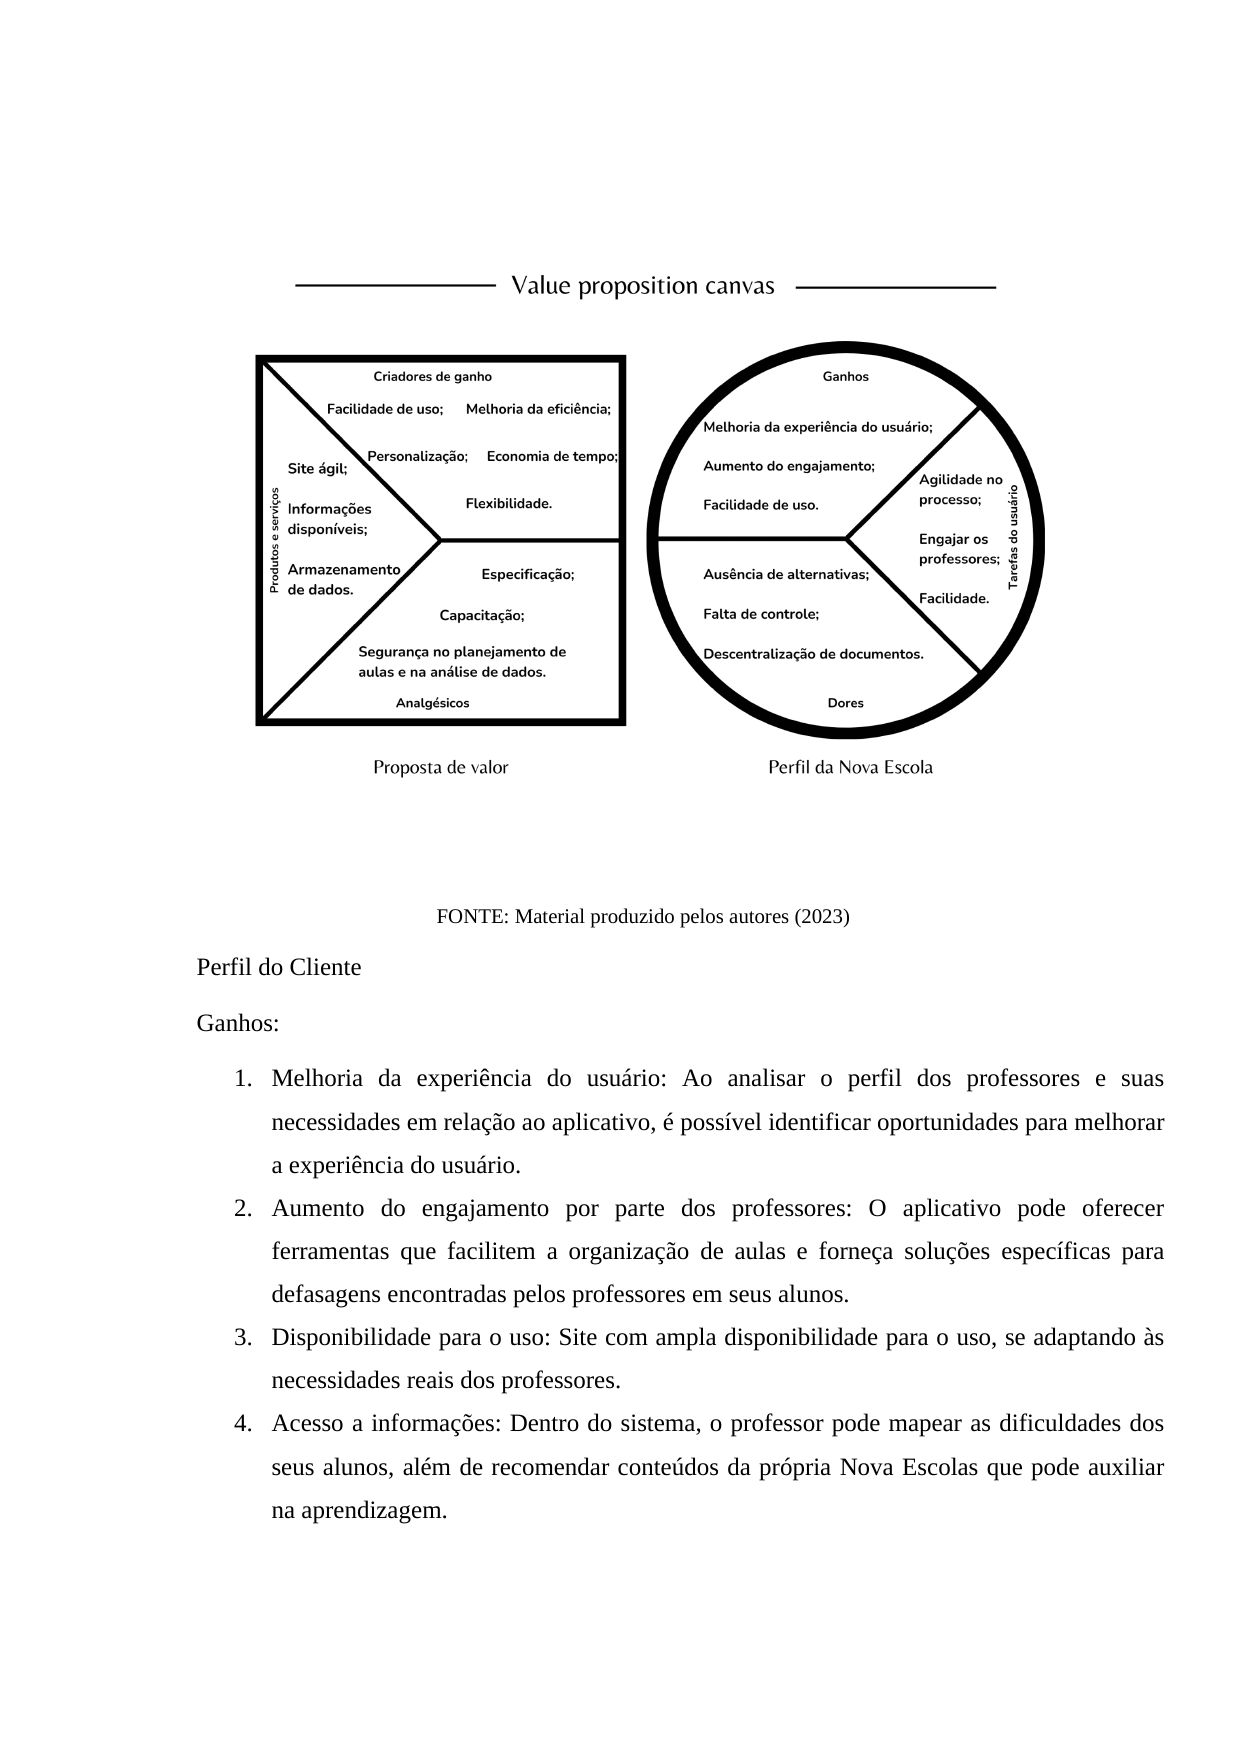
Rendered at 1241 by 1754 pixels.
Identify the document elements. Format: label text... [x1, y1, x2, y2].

text FONTE: Material produzido pelos autores (2023) [121, 904, 1165, 928]
list Disponibilidade para o uso: Site com ampla disponibilidade para o uso, se adaptando às necessidades reais dos professores. [234, 1322, 1165, 1394]
text Ganhos: [121, 1008, 1165, 1037]
list Melhoria da experiência do usuário: Ao analisar o perfil dos professores e suas necessidades em relação ao aplicativo, é possível identificar oportunidades para melhorar a experiência do usuário. [234, 1063, 1165, 1178]
list Aumento do engajamento por parte dos professores: O aplicativo pode oferecer ferramentas que facilitem a organização de aulas e forneça soluções específicas para defasagens encontradas pelos professores em seus alunos. [234, 1193, 1165, 1308]
list Acesso a informações: Dentro do sistema, o professor pode mapear as dificuldades dos seus alunos, além de recomendar conteúdos da própria Nova Escolas que pode auxiliar na aprendizagem. [234, 1408, 1165, 1523]
text Perfil do Cliente [121, 952, 1165, 981]
picture [238, 243, 1048, 815]
